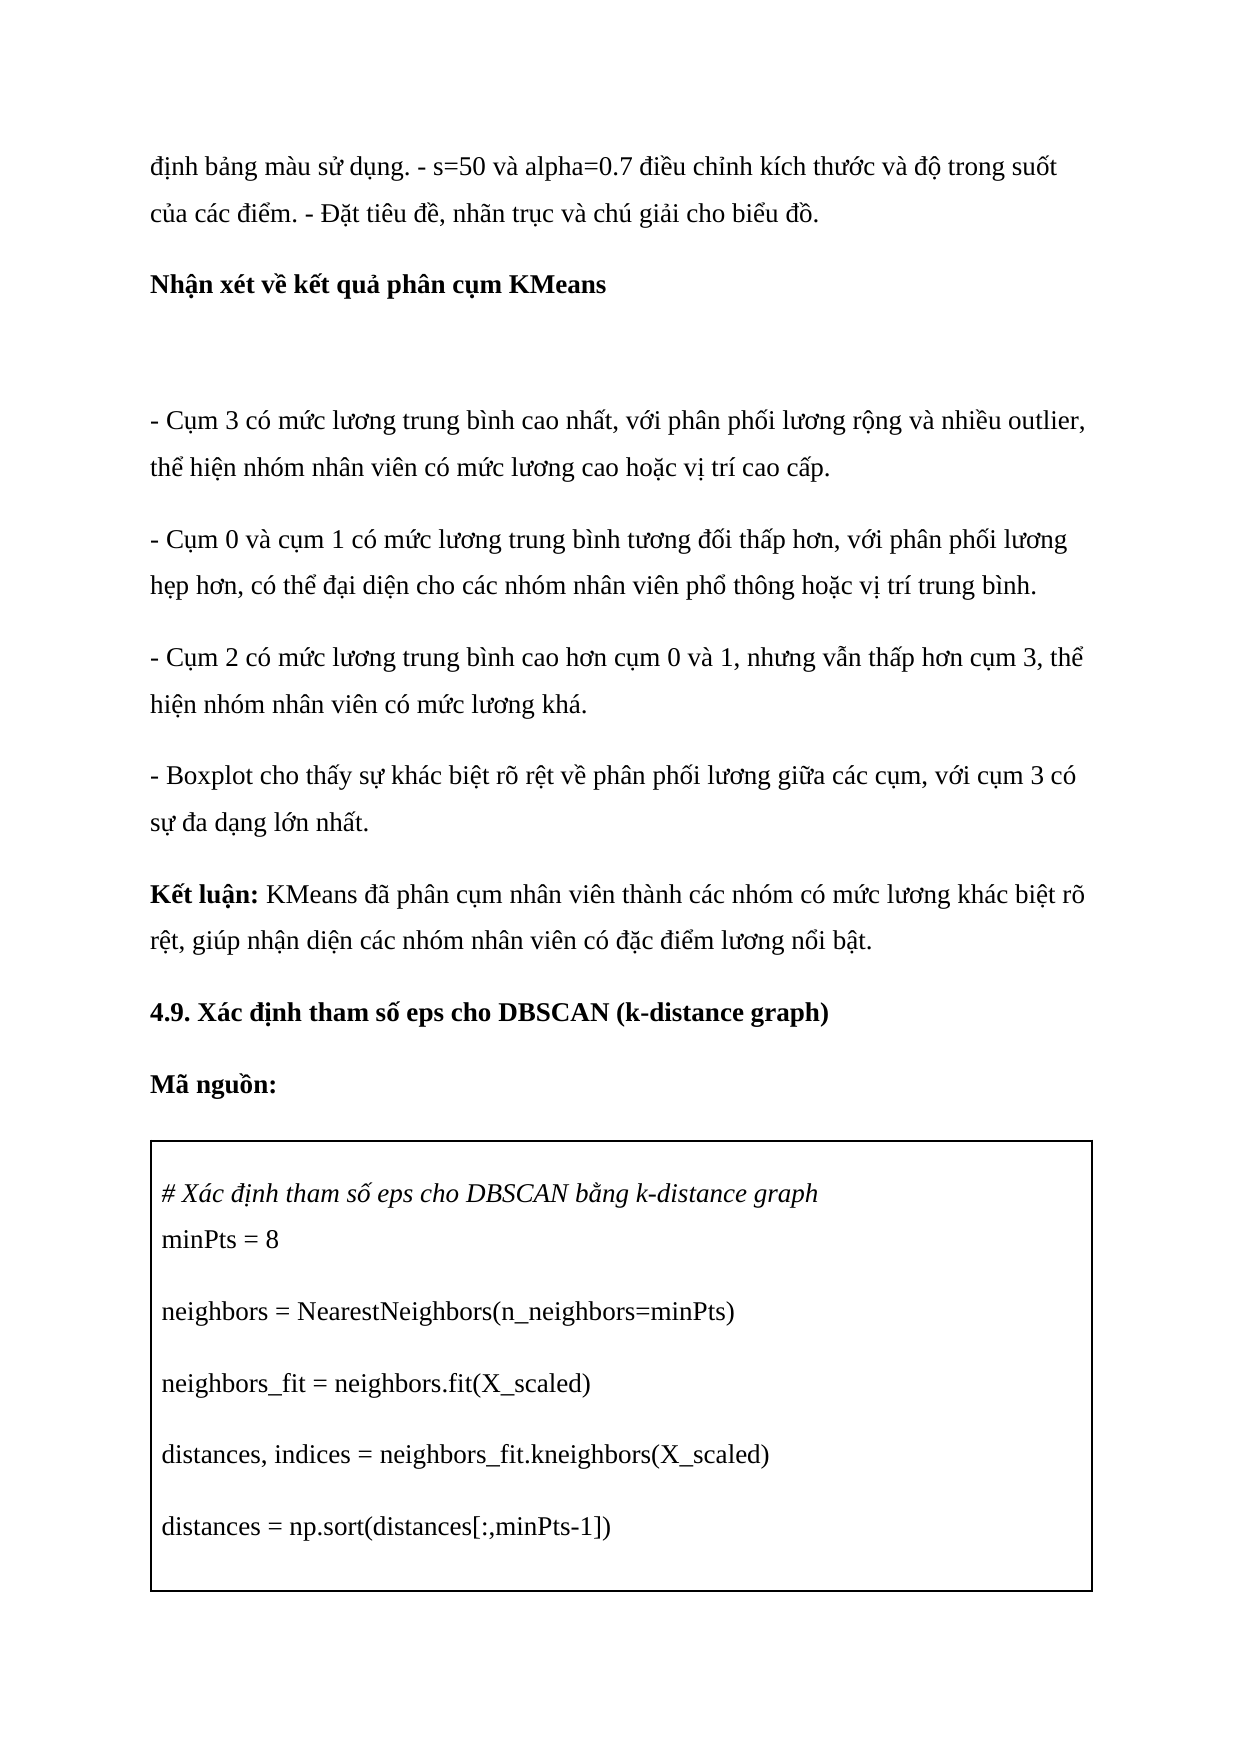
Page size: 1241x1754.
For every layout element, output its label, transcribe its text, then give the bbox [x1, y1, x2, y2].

text Kết luận: KMeans đã phân cụm nhân viên thành các nhóm có mức lương khác biệt rõ rệt, giúp nhận diện các nhóm nhân viên có đặc điểm lương nổi bật. [150, 878, 1090, 956]
text Nhận xét về kết quả phân cụm KMeans [150, 268, 1090, 299]
text - Boxplot cho thấy sự khác biệt rõ rệt về phân phối lương giữa các cụm, với cụm 3 có sự đa dạng lớn nhất. [150, 759, 1090, 837]
text - Cụm 3 có mức lương trung bình cao nhất, với phân phối lương rộng và nhiều outlier, thể hiện nhóm nhân viên có mức lương cao hoặc vị trí cao cấp. [150, 404, 1090, 482]
text - Cụm 0 và cụm 1 có mức lương trung bình tương đối thấp hơn, với phân phối lương hẹp hơn, có thể đại diện cho các nhóm nhân viên phổ thông hoặc vị trí trung bình. [150, 523, 1090, 601]
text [150, 150, 1090, 228]
subtitle 4.9. Xác định tham số eps cho DBSCAN (k-distance graph) [150, 996, 1090, 1027]
text - Cụm 2 có mức lương trung bình cao hơn cụm 0 và 1, nhưng vẫn thấp hơn cụm 3, thể hiện nhóm nhân viên có mức lương khá. [150, 641, 1090, 719]
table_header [152, 1142, 1091, 1590]
text Mã nguồn: [150, 1068, 1090, 1099]
